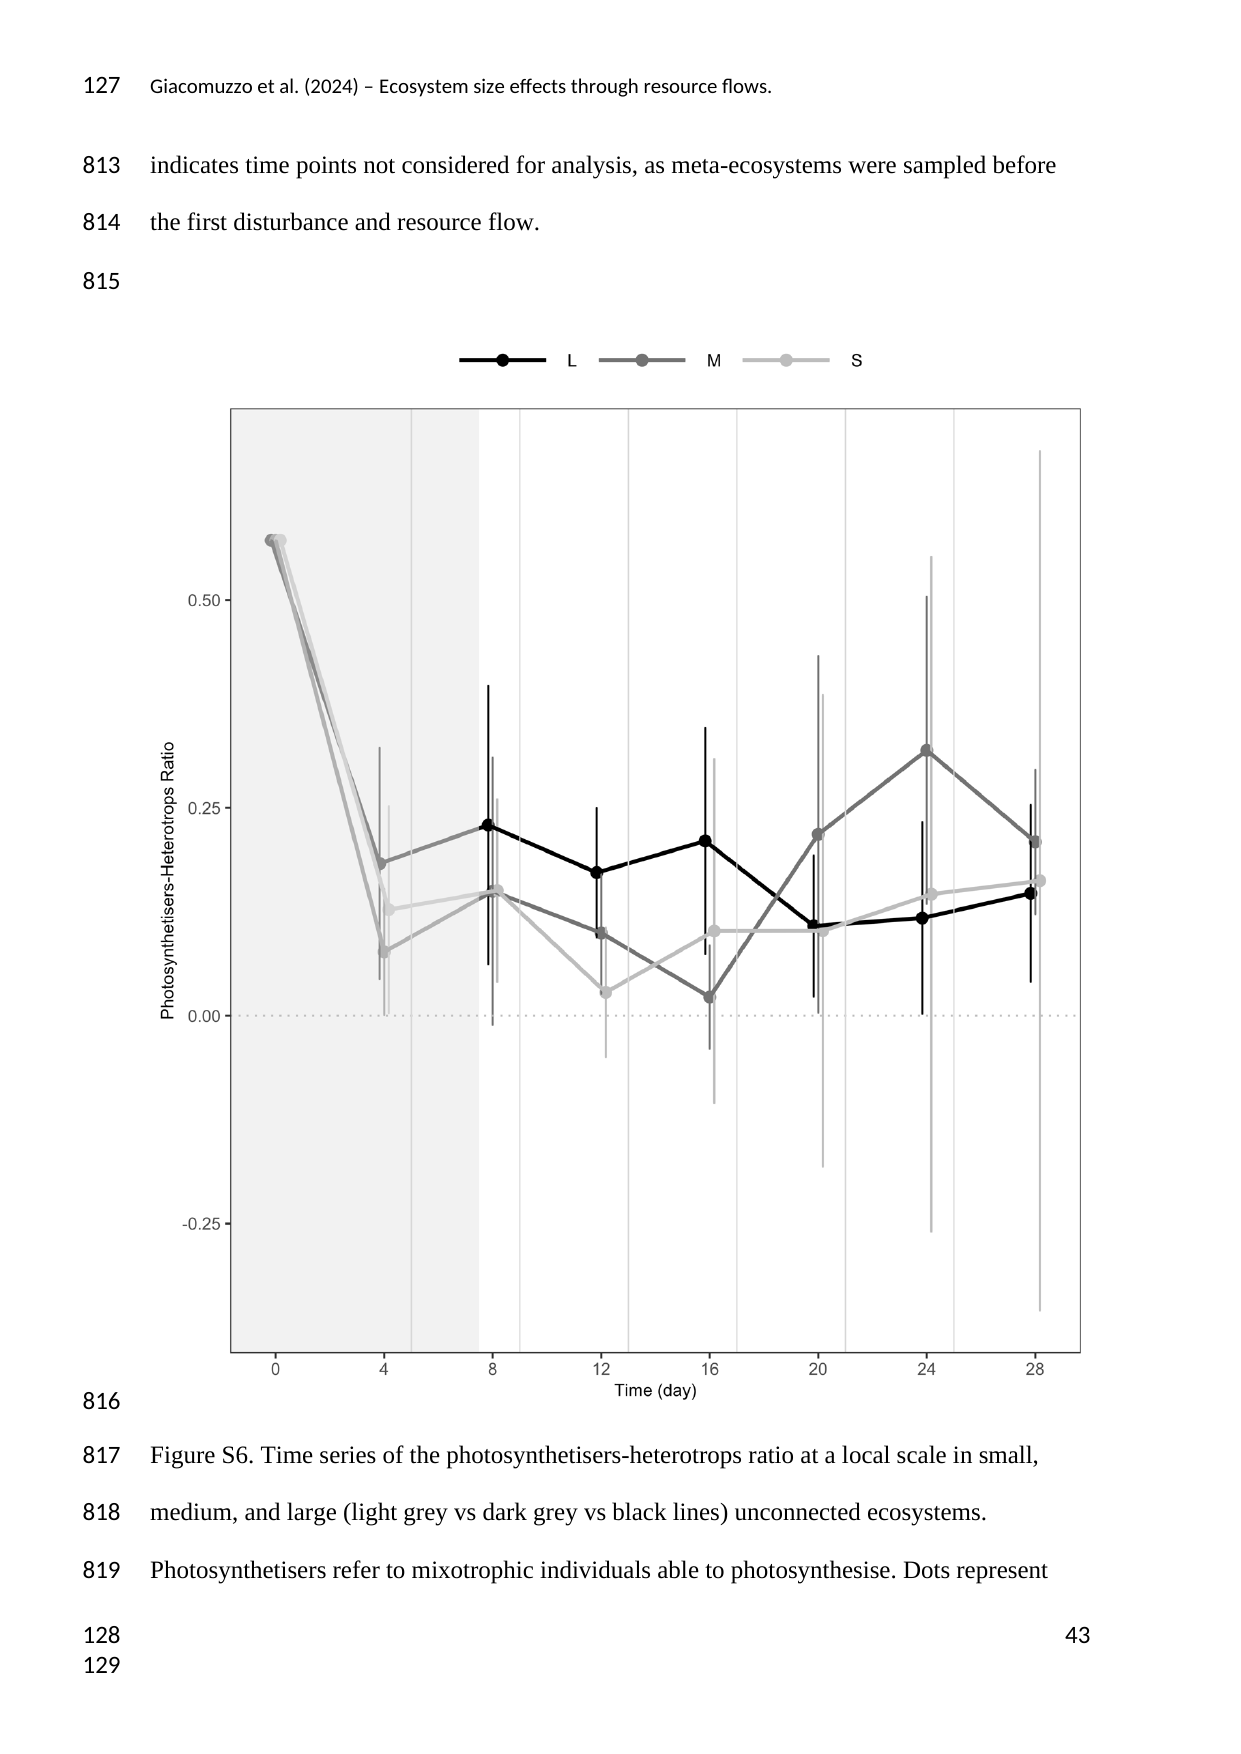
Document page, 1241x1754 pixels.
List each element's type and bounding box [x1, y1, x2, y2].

text [150, 150, 1090, 236]
text [150, 1440, 1090, 1584]
picture [150, 322, 1091, 1410]
